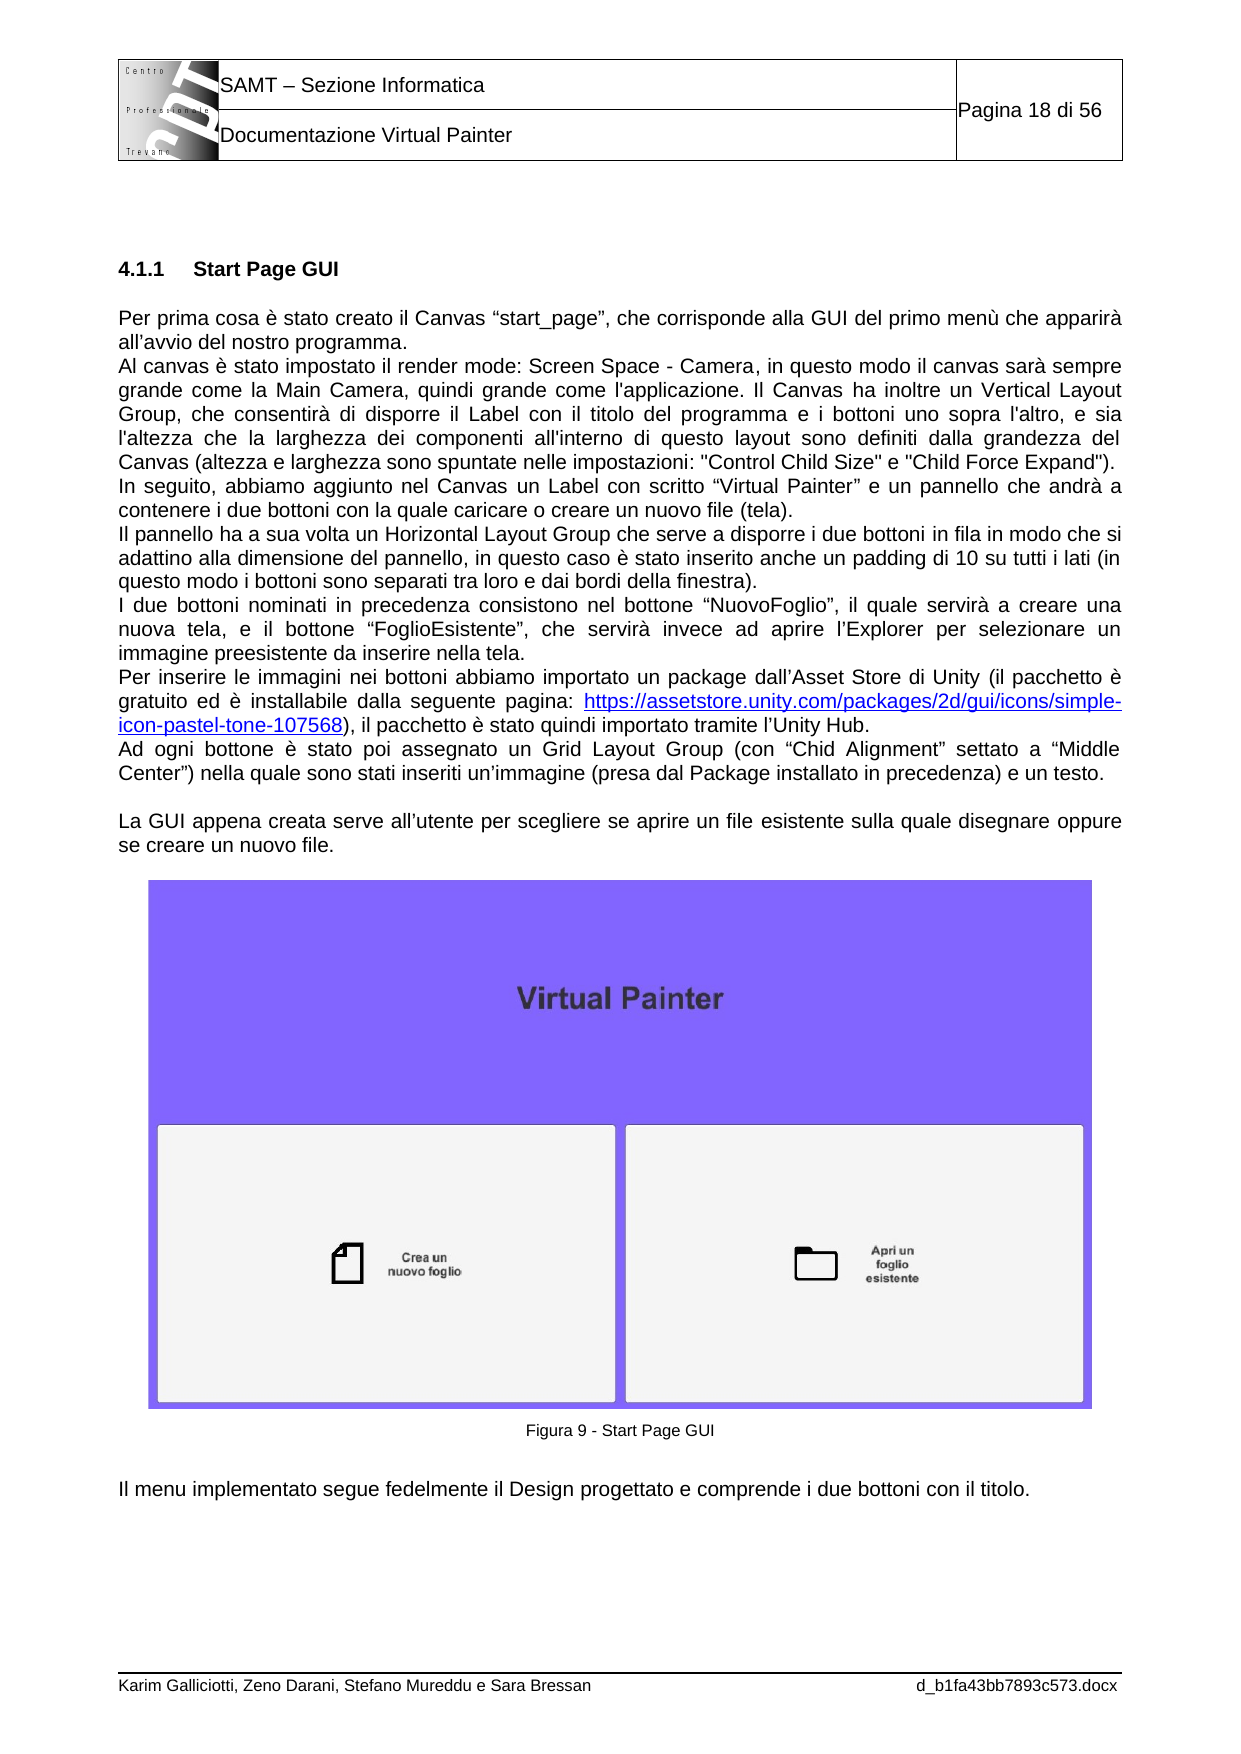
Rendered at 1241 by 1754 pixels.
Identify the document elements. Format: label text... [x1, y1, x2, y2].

text Il menu implementato segue fedelmente il Design progettato e comprende i due bottoni con il titolo. [118, 1476, 1122, 1500]
text Ad ogni bottone è stato poi assegnato un Grid Layout Group (con “Chid Alignment” settato a “Middle Center”) nella quale sono stati inseriti un’immagine (presa dal Package installato in precedenza) e un testo. [118, 737, 1122, 785]
text In seguito, abbiamo aggiunto nel Canvas un Label con scritto “Virtual Painter” e un pannello che andrà a contenere i due bottoni con la quale caricare o creare un nuovo file (tela). [118, 473, 1122, 521]
subtitle Start Page GUI [118, 257, 1122, 281]
picture [118, 60, 219, 160]
text Il pannello ha a sua volta un Horizontal Layout Group che serve a disporre i due bottoni in fila in modo che si adattino alla dimensione del pannello, in questo caso è stato inserito anche un padding di 10 su tutti i lati (in questo modo i bottoni sono separati tra loro e dai bordi della finestra). [118, 521, 1122, 593]
text Per inserire le immagini nei bottoni abbiamo importato un package dall’Asset Store di Unity (il pacchetto è gratuito ed è installabile dalla seguente pagina: https://assetstore.unity.com/packages/2d/gui/icons/simple-icon-pastel-tone-107568), il pacchetto è stato quindi importato tramite l’Unity Hub. [118, 665, 1122, 737]
picture [148, 880, 1092, 1409]
text I due bottoni nominati in precedenza consistono nel bottone “NuovoFoglio”, il quale servirà a creare una nuova tela, e il bottone “FoglioEsistente”, che servirà invece ad aprire l’Explorer per selezionare un immagine preesistente da inserire nella tela. [118, 593, 1122, 665]
text Al canvas è stato impostato il render mode: Screen Space - Camera, in questo modo il canvas sarà sempre grande come la Main Camera, quindi grande come l'applicazione. Il Canvas ha inoltre un Vertical Layout Group, che consentirà di disporre il Label con il titolo del programma e i bottoni uno sopra l'altro, e sia l'altezza che la larghezza dei componenti all'interno di questo layout sono definiti dalla grandezza del Canvas (altezza e larghezza sono spuntate nelle impostazioni: "Control Child Size" e "Child Force Expand"). [118, 354, 1122, 473]
text La GUI appena creata serve all’utente per scegliere se aprire un file esistente sulla quale disegnare oppure se creare un nuovo file. [118, 809, 1122, 857]
text Per prima cosa è stato creato il Canvas “start_page”, che corrisponde alla GUI del primo menù che apparirà all’avvio del nostro programma. [118, 306, 1122, 354]
